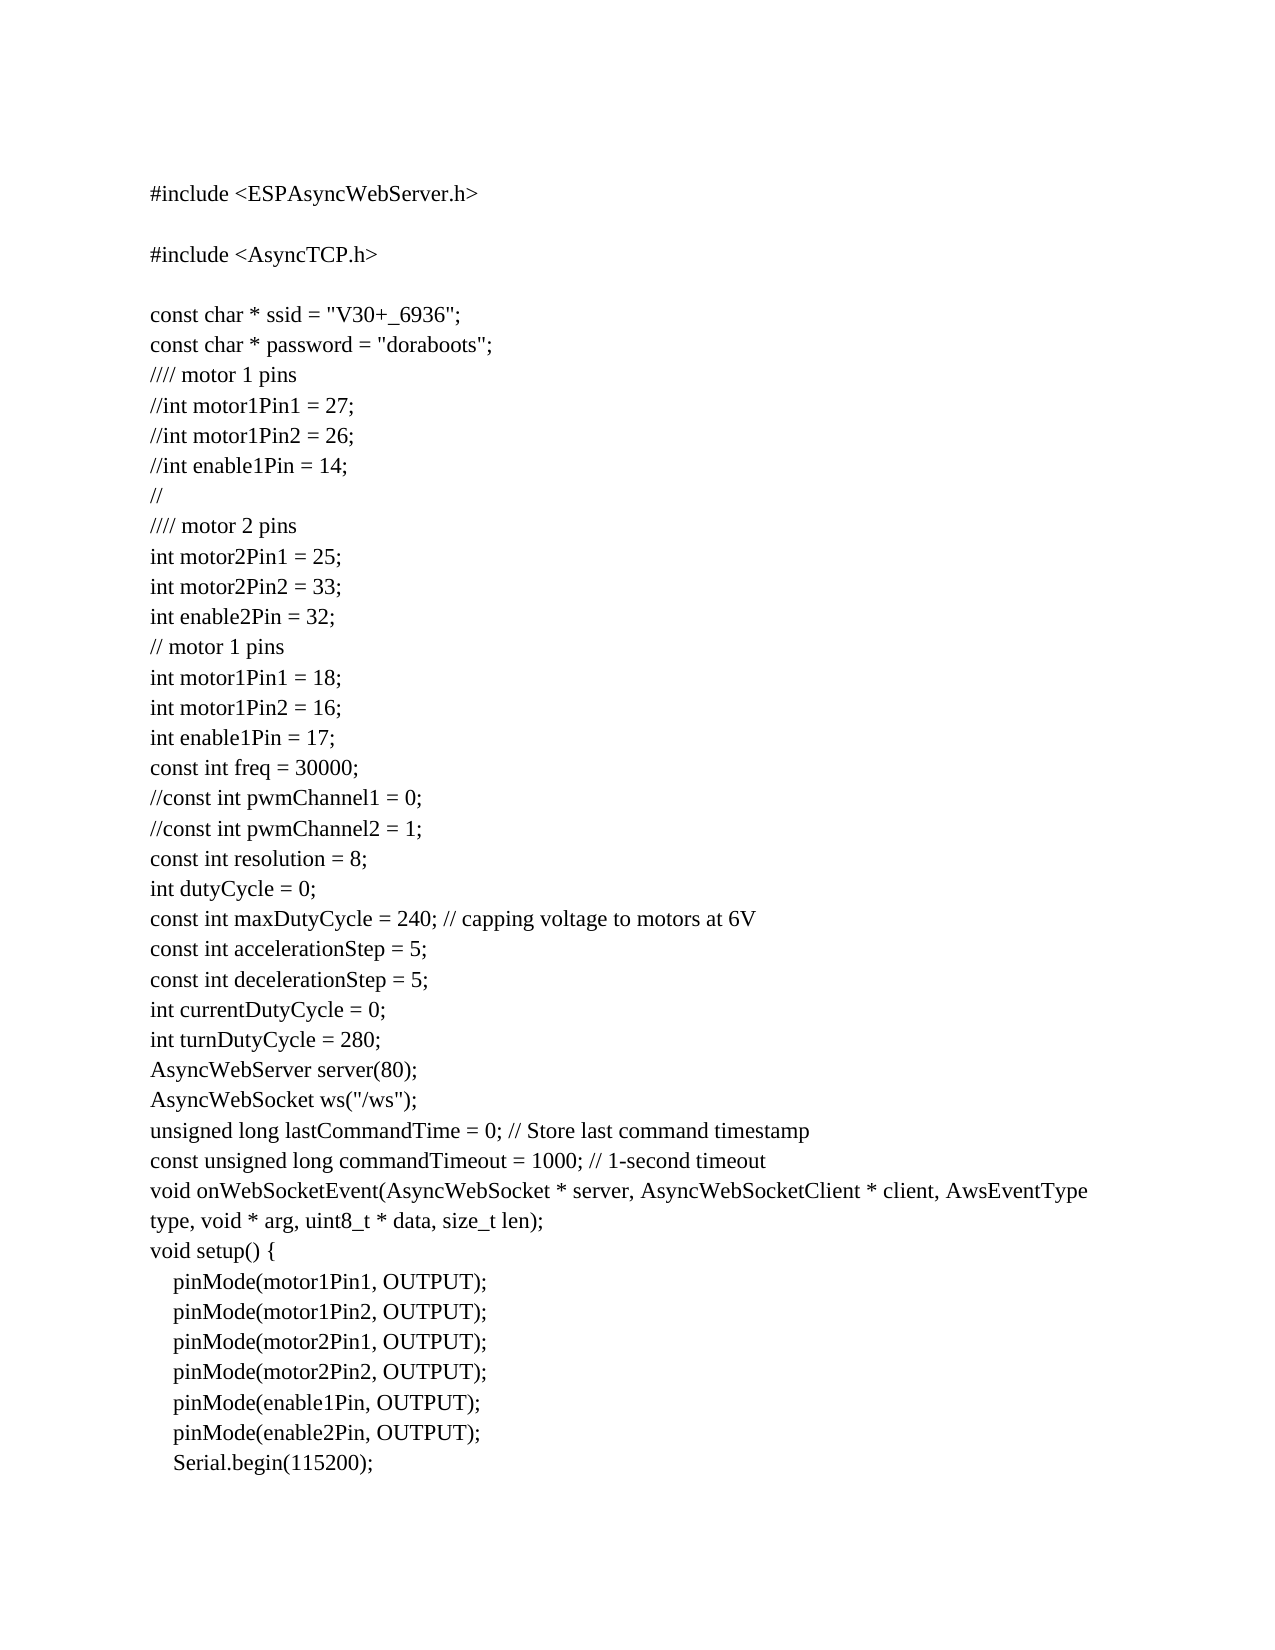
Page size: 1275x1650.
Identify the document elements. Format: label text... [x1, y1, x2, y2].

text pinMode(motor2Pin2, OUTPUT); [150, 1358, 1125, 1385]
text const char * ssid = "V30+_6936"; [150, 301, 1125, 327]
text pinMode(motor1Pin2, OUTPUT); [150, 1298, 1125, 1324]
text //const int pwmChannel2 = 1; [150, 814, 1125, 841]
text const int accelerationStep = 5; [150, 935, 1125, 962]
text int enable1Pin = 17; [150, 724, 1125, 750]
text #include <ESPAsyncWebServer.h> [150, 180, 1125, 207]
text int motor1Pin2 = 16; [150, 694, 1125, 720]
text unsigned long lastCommandTime = 0; // Store last command timestamp [150, 1117, 1125, 1143]
text const int decelerationStep = 5; [150, 966, 1125, 992]
text int turnDutyCycle = 280; [150, 1026, 1125, 1052]
text int motor2Pin1 = 25; [150, 543, 1125, 569]
text int dutyCycle = 0; [150, 875, 1125, 901]
text pinMode(motor2Pin1, OUTPUT); [150, 1328, 1125, 1354]
text pinMode(motor1Pin1, OUTPUT); [150, 1268, 1125, 1294]
text int enable2Pin = 32; [150, 603, 1125, 629]
text //int enable1Pin = 14; [150, 452, 1125, 478]
text const char * password = "doraboots"; [150, 331, 1125, 358]
text AsyncWebServer server(80); [150, 1056, 1125, 1083]
text pinMode(enable1Pin, OUTPUT); [150, 1388, 1125, 1415]
text void setup() { [150, 1237, 1125, 1264]
text //int motor1Pin1 = 27; [150, 392, 1125, 418]
text //const int pwmChannel1 = 0; [150, 784, 1125, 811]
text Serial.begin(115200); [150, 1449, 1125, 1475]
text //int motor1Pin2 = 26; [150, 422, 1125, 448]
text pinMode(enable2Pin, OUTPUT); [150, 1419, 1125, 1445]
text //// motor 1 pins [150, 361, 1125, 388]
text const unsigned long commandTimeout = 1000; // 1-second timeout [150, 1147, 1125, 1173]
text int motor2Pin2 = 33; [150, 573, 1125, 599]
text void onWebSocketEvent(AsyncWebSocket * server, AsyncWebSocketClient * client, AwsEventType type, void * arg, uint8_t * data, size_t len); [150, 1177, 1125, 1234]
text const int freq = 30000; [150, 754, 1125, 781]
text const int maxDutyCycle = 240; // capping voltage to motors at 6V [150, 905, 1125, 932]
text int motor1Pin1 = 18; [150, 663, 1125, 690]
text const int resolution = 8; [150, 845, 1125, 871]
text #include <AsyncTCP.h> [150, 241, 1125, 267]
text AsyncWebSocket ws("/ws"); [150, 1086, 1125, 1113]
text // [150, 482, 1125, 509]
text int currentDutyCycle = 0; [150, 996, 1125, 1022]
text //// motor 2 pins [150, 512, 1125, 539]
text // motor 1 pins [150, 633, 1125, 660]
